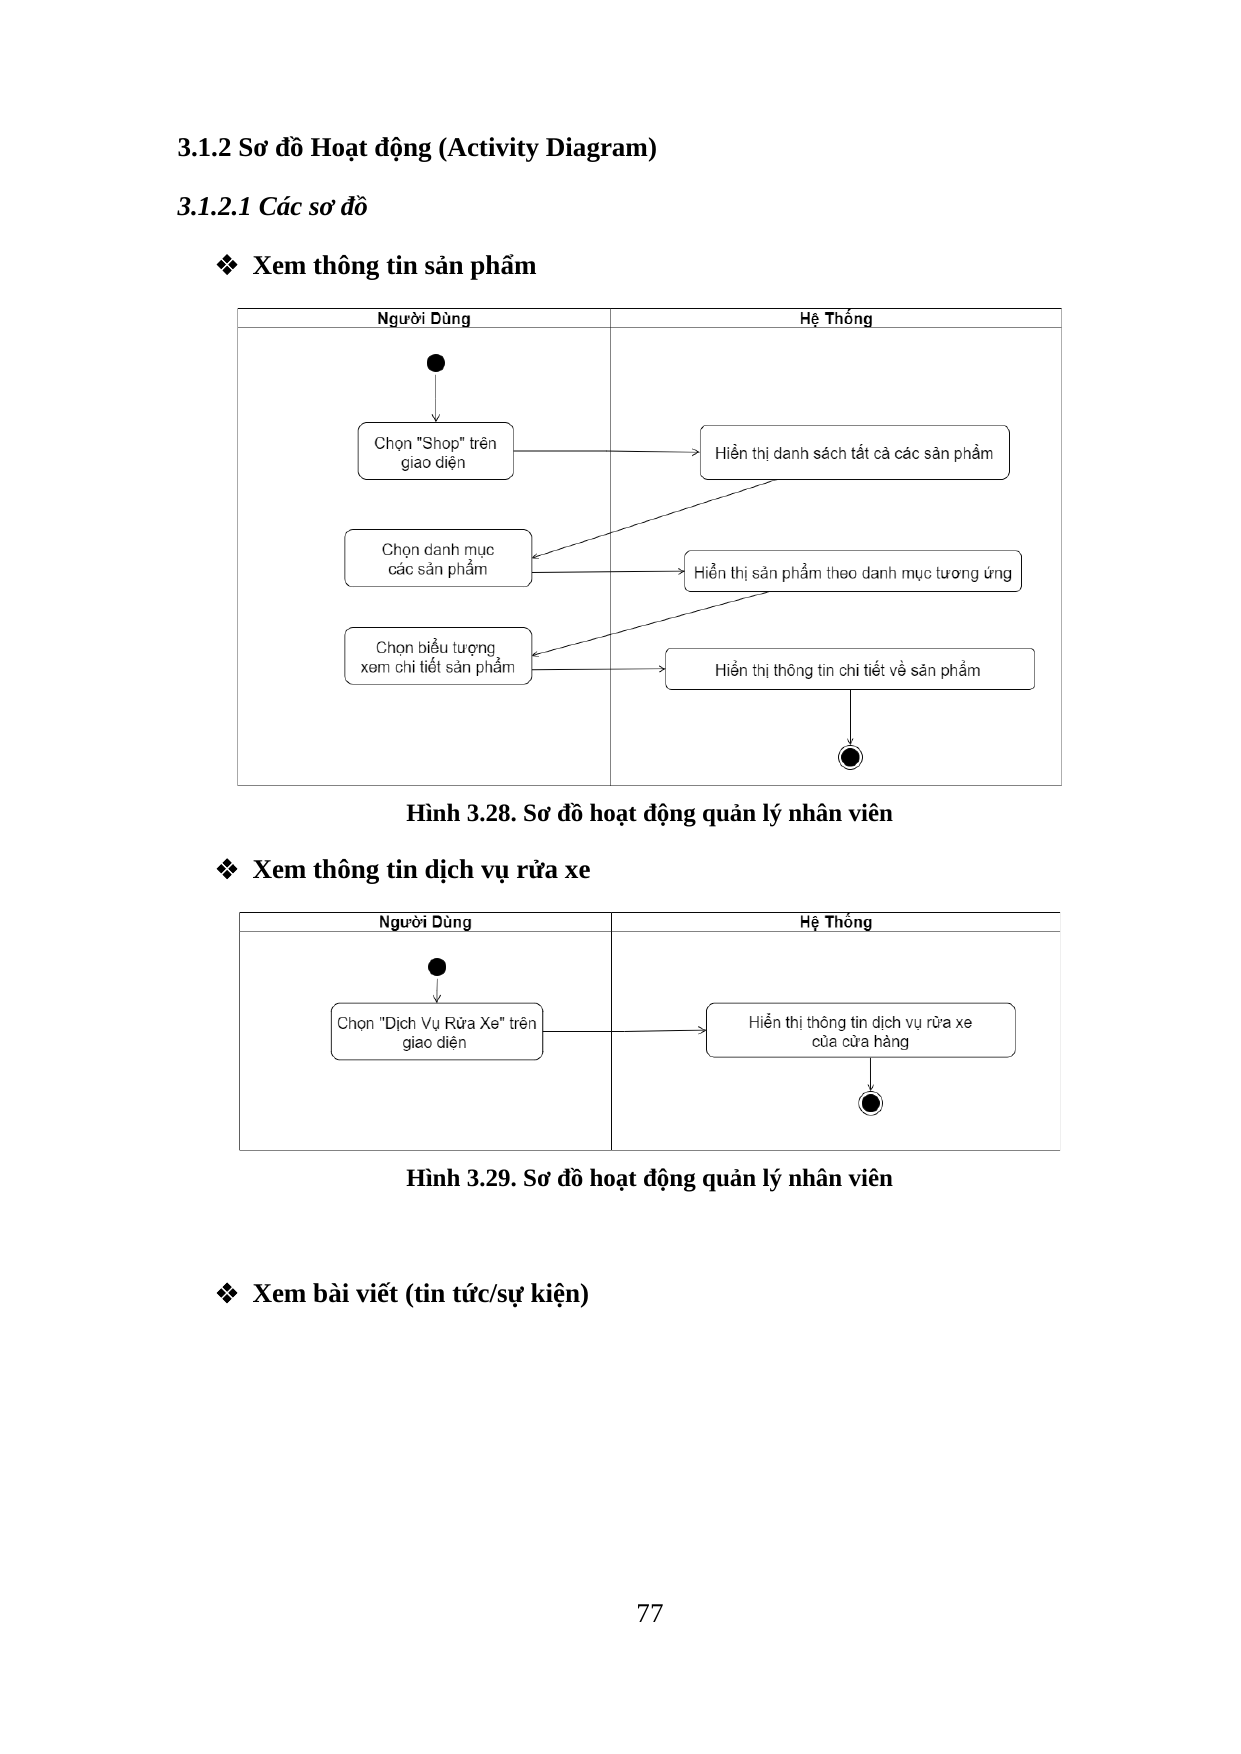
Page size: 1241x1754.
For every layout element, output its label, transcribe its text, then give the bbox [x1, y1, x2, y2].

subtitle Sơ đồ Hoạt động (Activity Diagram) [177, 131, 1122, 162]
list Xem bài viết (tin tức/sự kiện) [177, 1277, 1122, 1309]
subtitle Các sơ đồ [177, 190, 1122, 221]
list Xem thông tin dịch vụ rửa xe [177, 853, 1122, 884]
list Xem thông tin sản phẩm [177, 249, 1122, 280]
picture [239, 912, 1060, 1151]
picture [237, 308, 1062, 786]
